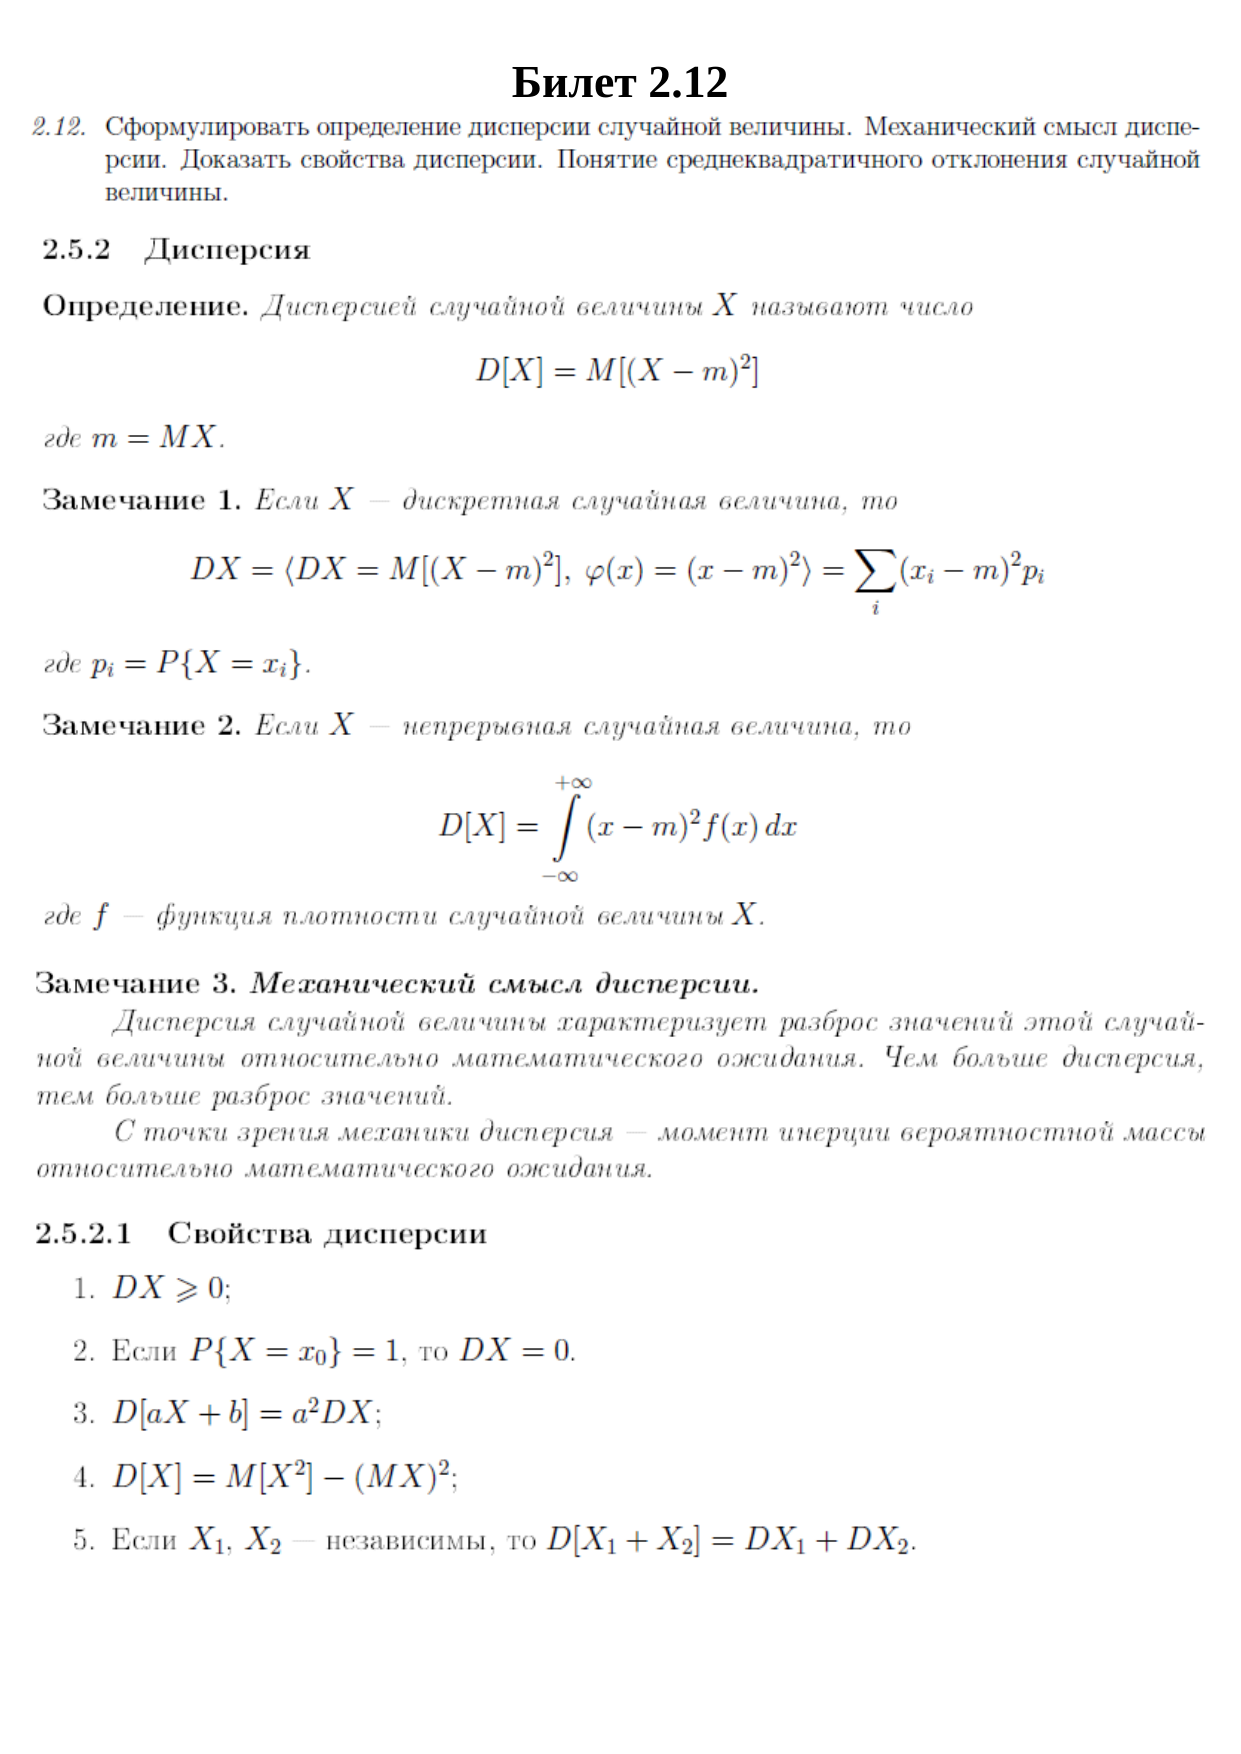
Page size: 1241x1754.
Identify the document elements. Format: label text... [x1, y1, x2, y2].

picture [29, 1213, 1211, 1574]
picture [29, 111, 1211, 205]
picture [29, 963, 1211, 1194]
subtitle Билет 2.12 [29, 54, 1211, 107]
picture [29, 225, 1211, 944]
